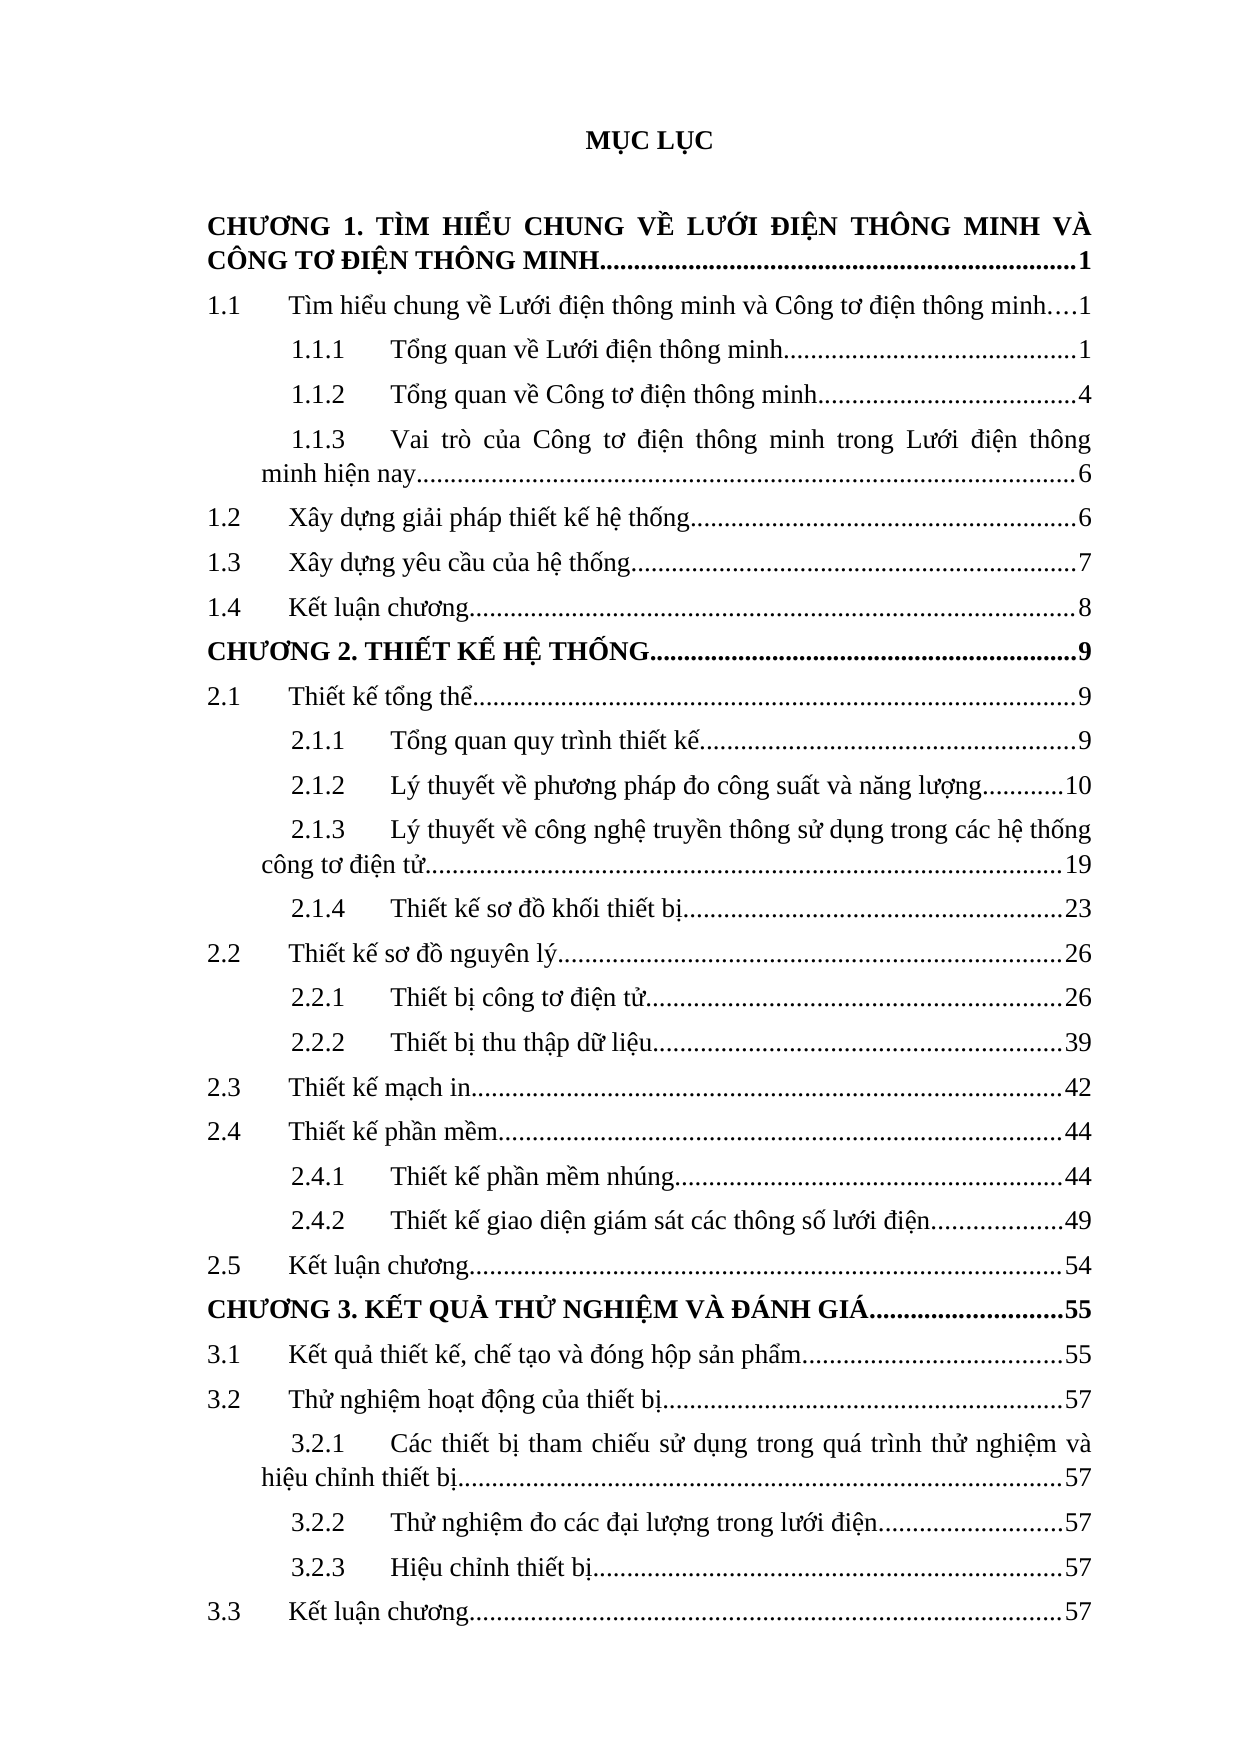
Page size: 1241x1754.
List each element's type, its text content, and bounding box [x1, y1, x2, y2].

text MỤC LỤC [207, 124, 1092, 156]
